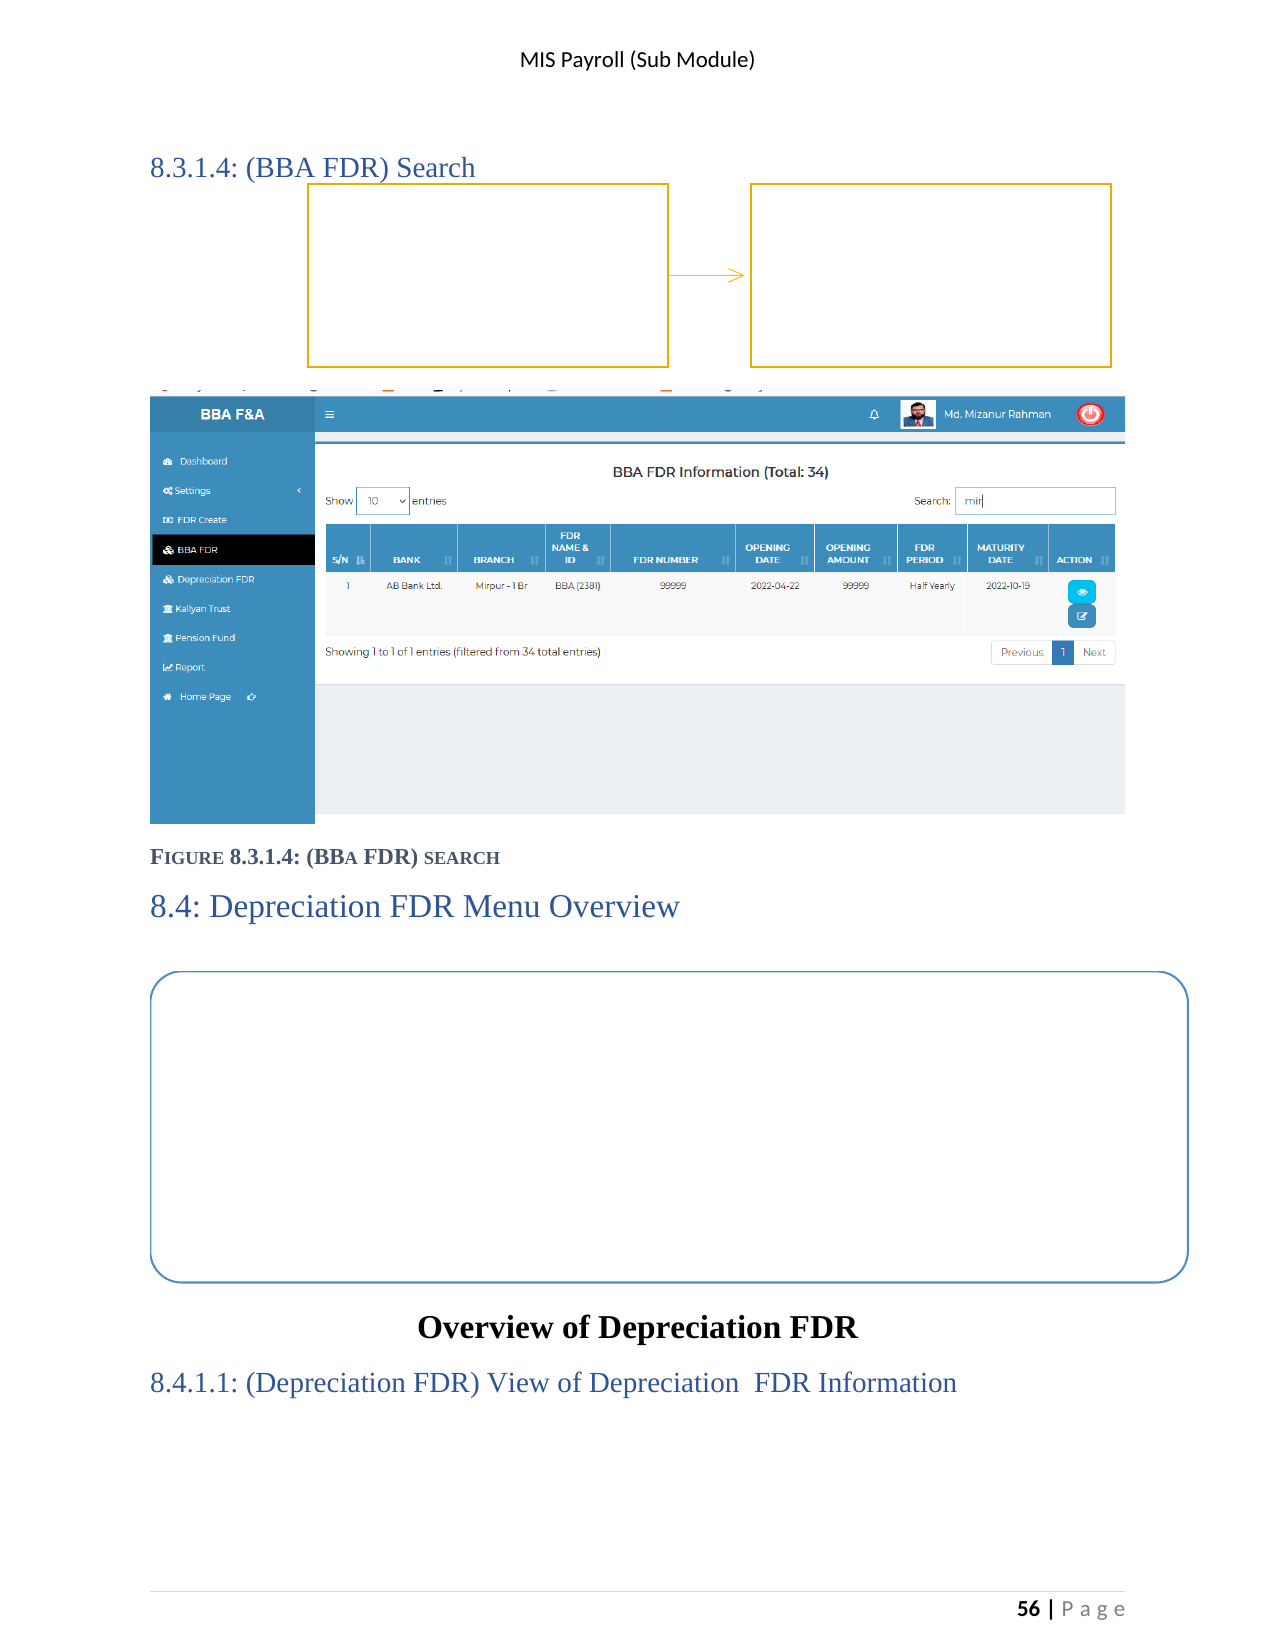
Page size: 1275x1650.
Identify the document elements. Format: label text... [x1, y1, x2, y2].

picture [150, 390, 1125, 824]
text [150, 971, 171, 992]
text Figure 8.3.1.4: (BBa FDR) search [150, 843, 1125, 869]
text Overview of Depreciation FDR [150, 1262, 1125, 1345]
subtitle 8.3.1.4: (BBA FDR) Search [150, 150, 1125, 183]
subtitle 8.4.1.1: (Depreciation FDR) View of Depreciation FDR Information [150, 1365, 1125, 1399]
subtitle 8.4: Depreciation FDR Menu Overview [150, 886, 1125, 924]
